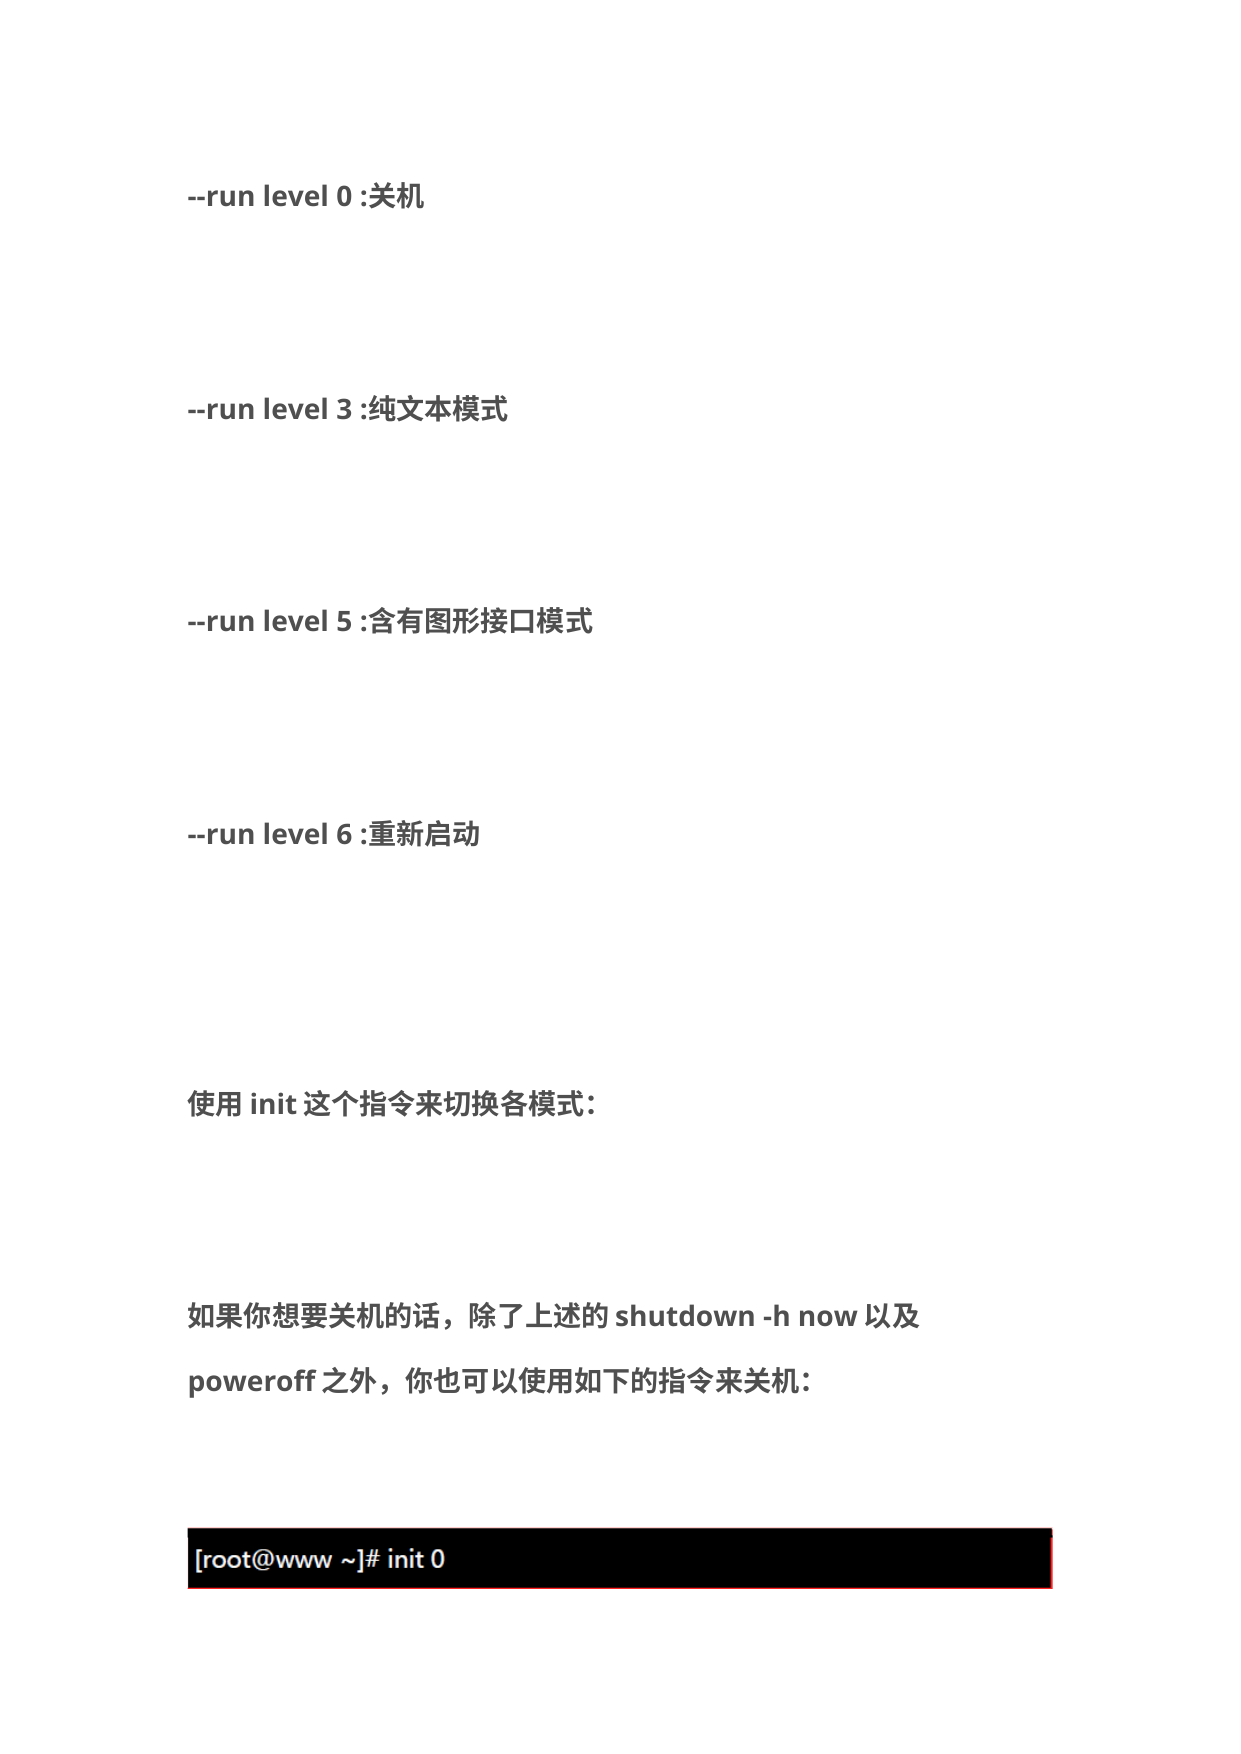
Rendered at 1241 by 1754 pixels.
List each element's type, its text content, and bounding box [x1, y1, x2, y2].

text 如果你想要关机的话，除了上述的shutdown -h now以及poweroff之外，你也可以使用如下的指令来关机： [187, 1282, 1053, 1412]
text --run level 0 :关机 [187, 162, 1053, 227]
text --run level 3 :纯文本模式 [187, 374, 1053, 439]
text --run level 6 :重新启动 [187, 799, 1053, 864]
picture [187, 1527, 1053, 1589]
text 使用init这个指令来切换各模式： [187, 1069, 1053, 1134]
text --run level 5 :含有图形接口模式 [187, 587, 1053, 652]
